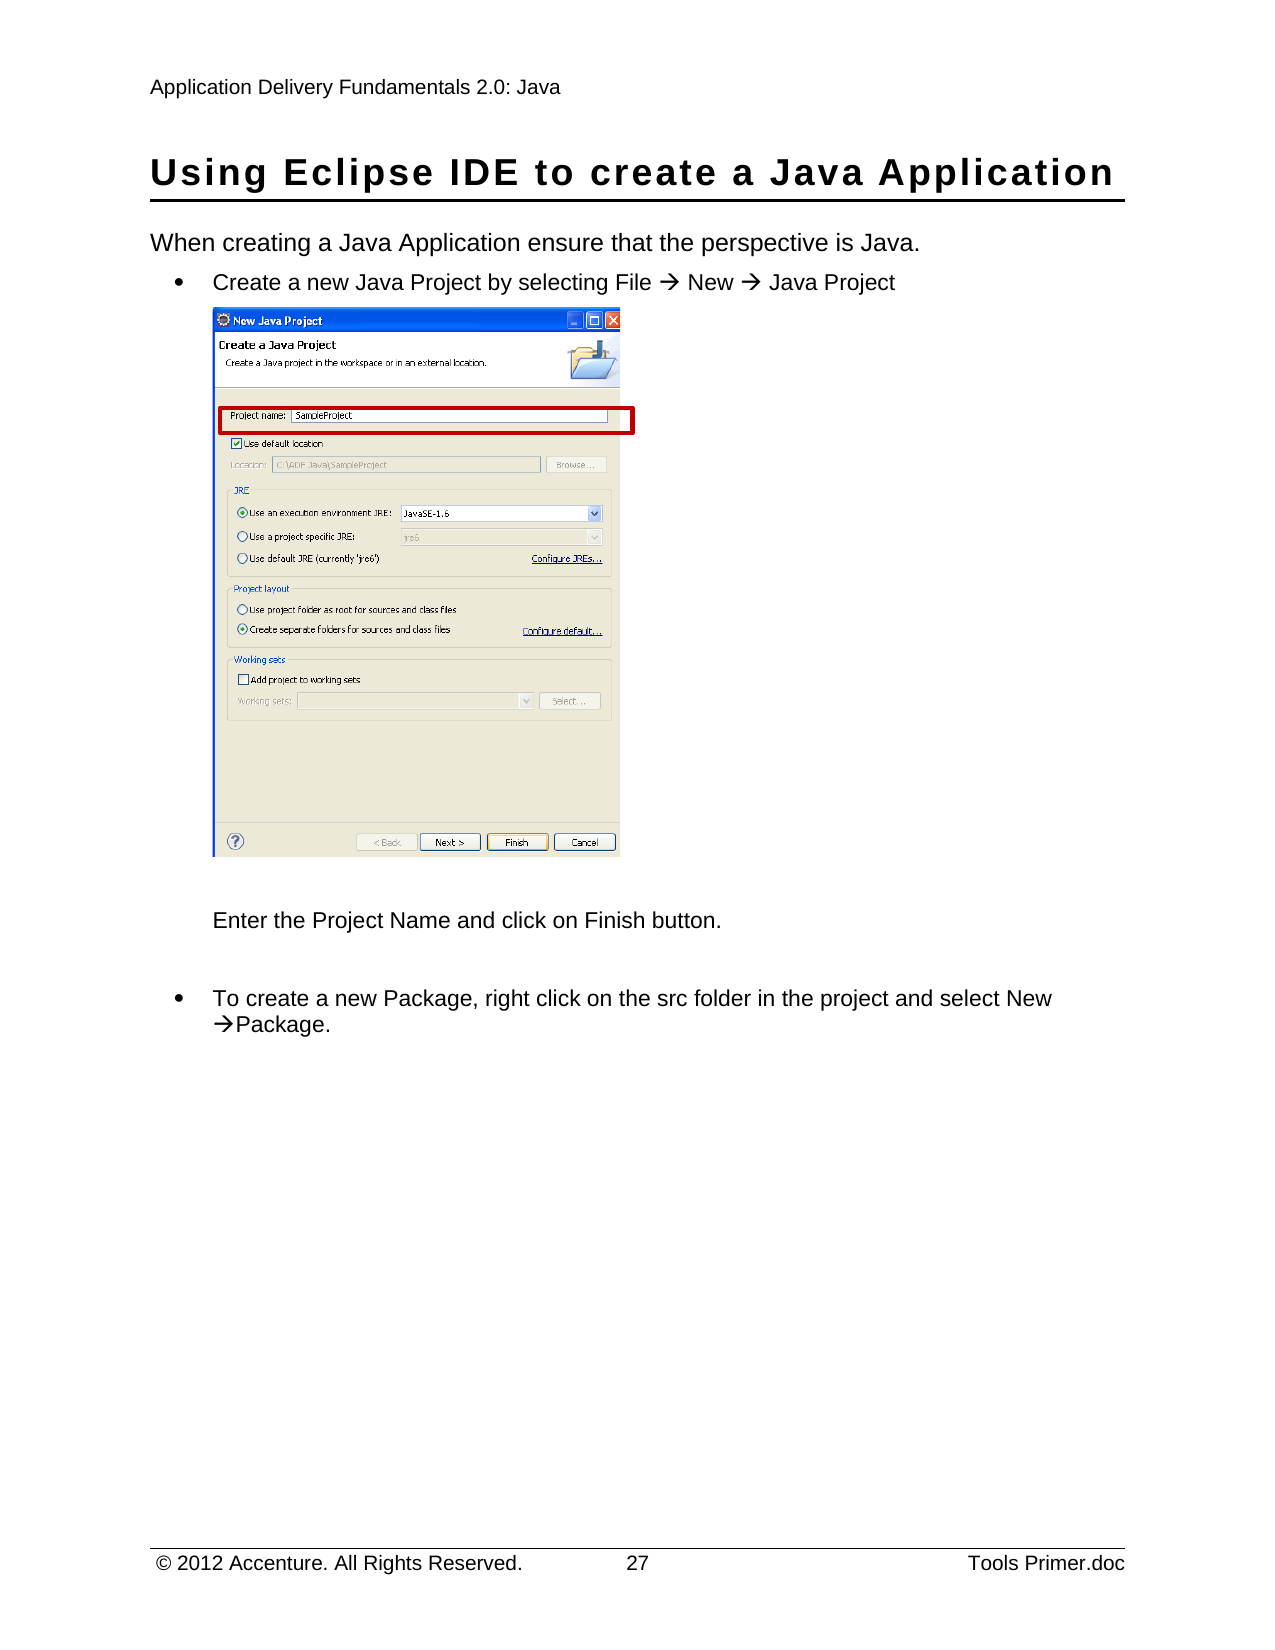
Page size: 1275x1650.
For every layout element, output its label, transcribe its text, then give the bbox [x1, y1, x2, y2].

text Enter the Project Name and click on Finish button. [212, 907, 1125, 934]
picture [212, 307, 621, 857]
list Create a new Java Project by selecting File New Java Project [175, 269, 1125, 295]
text Using Eclipse IDE to create a Java Application [150, 150, 1125, 199]
list To create a new Package, right click on the src folder in the project and select New Package. [175, 985, 1125, 1038]
picture [222, 410, 621, 431]
text When creating a Java Application ensure that the perspective is Java. [150, 227, 1125, 256]
